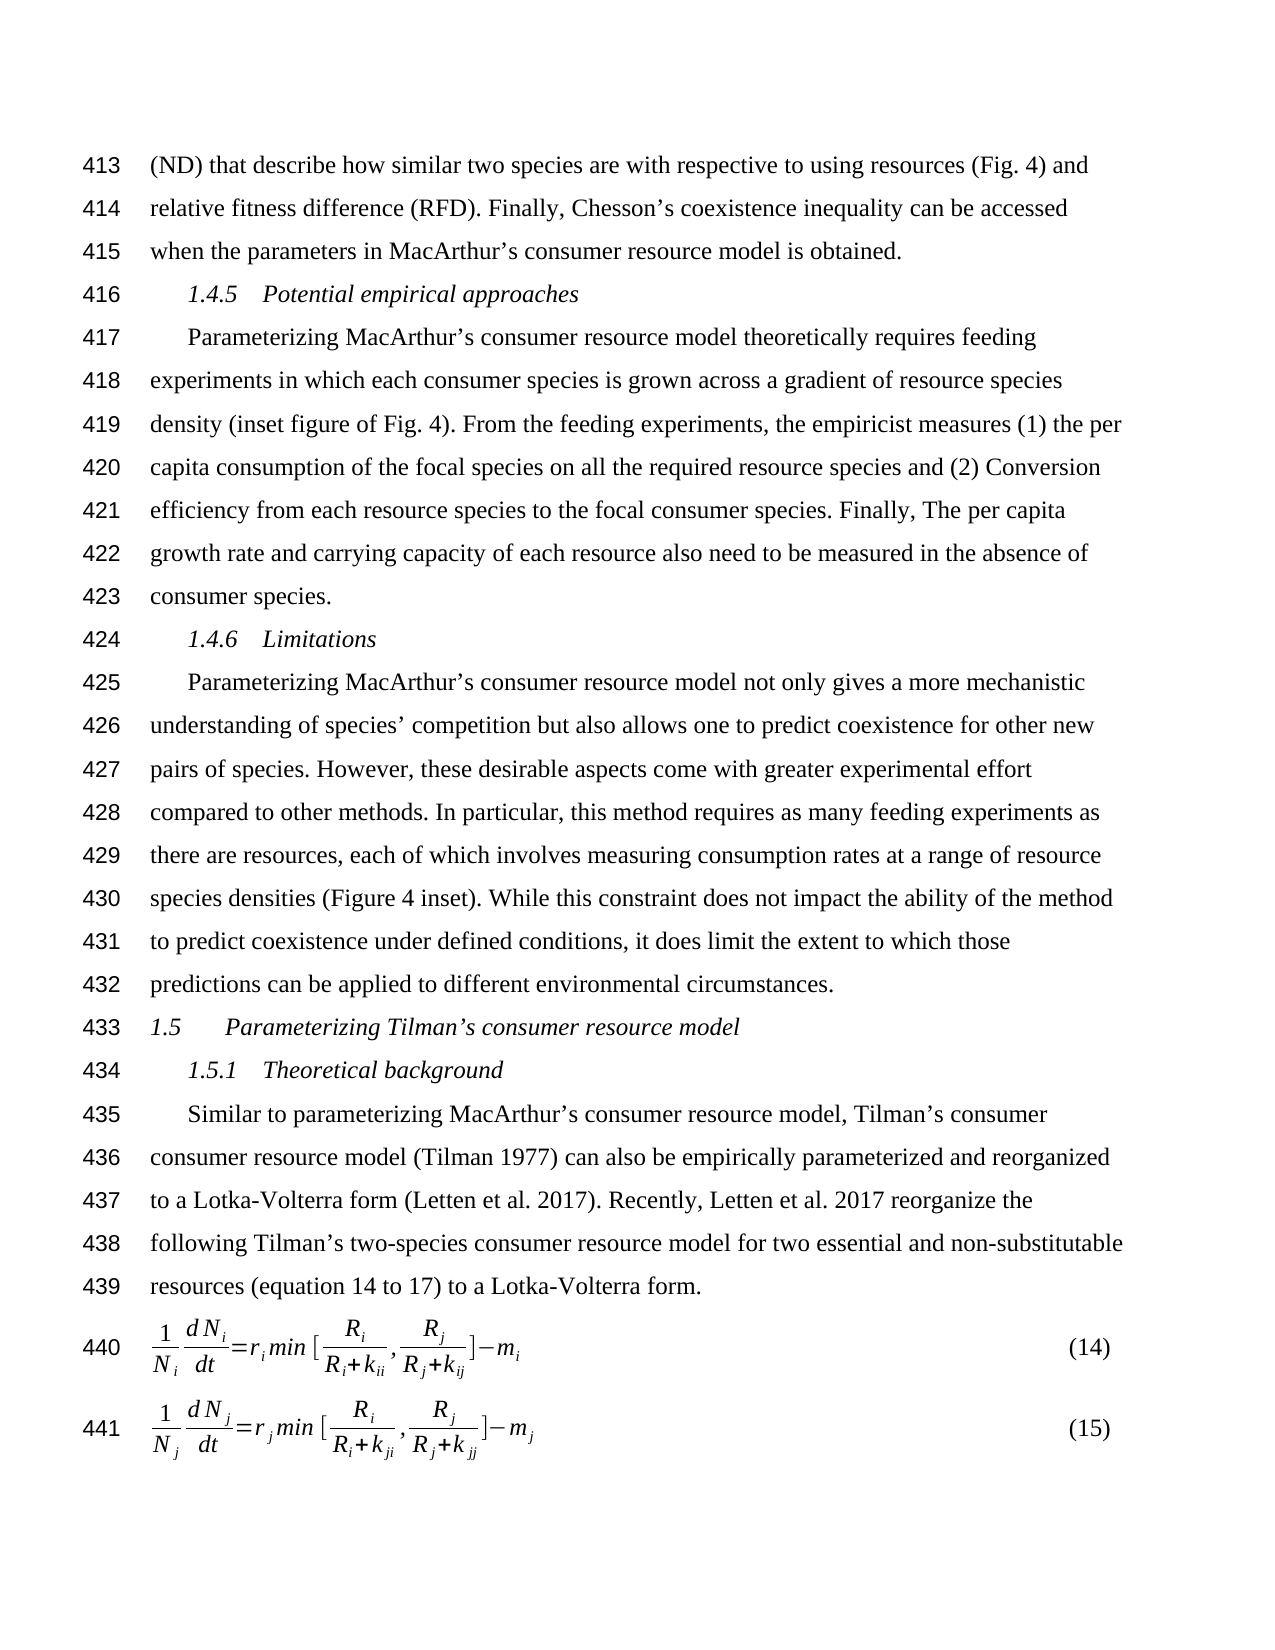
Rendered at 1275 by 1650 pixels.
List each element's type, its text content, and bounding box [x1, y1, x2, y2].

list Parameterizing Tilman’s consumer resource model [150, 1012, 1125, 1041]
list Theoretical background [187, 1056, 1125, 1084]
text Similar to parameterizing MacArthur’s consumer resource model, Tilman’s consumer consumer resource model (Tilman 1977) can also be empirically parameterized and reorganized to a Lotka-Volterra form (Letten et al. 2017). Recently, Letten et al. 2017 reorganize the following Tilman’s two-species consumer resource model for two essential and non-substitutable resources (equation 14 to 17) to a Lotka-Volterra form. [150, 1099, 1125, 1300]
text (15) [150, 1395, 1125, 1461]
text Parameterizing MacArthur’s consumer resource model not only gives a more mechanistic understanding of species’ competition but also allows one to predict coexistence for other new pairs of species. However, these desirable aspects come with greater experimental effort compared to other methods. In particular, this method requires as many feeding experiments as there are resources, each of which involves measuring consumption rates at a range of resource species densities (Figure 4 inset). While this constraint does not impact the ability of the method to predict coexistence under defined conditions, it does limit the extent to which those predictions can be applied to different environmental circumstances. [150, 667, 1125, 998]
list Potential empirical approaches [187, 279, 1125, 308]
text Parameterizing MacArthur’s consumer resource model theoretically requires feeding experiments in which each consumer species is grown across a gradient of resource species density (inset figure of Fig. 4). From the feeding experiments, the empiricist measures (1) the per capita consumption of the focal species on all the required resource species and (2) Conversion efficiency from each resource species to the focal consumer species. Finally, The per capita growth rate and carrying capacity of each resource also need to be measured in the absence of consumer species. [150, 322, 1125, 610]
list Limitations [187, 624, 1125, 653]
text (14) [150, 1314, 1125, 1381]
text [150, 150, 1125, 265]
